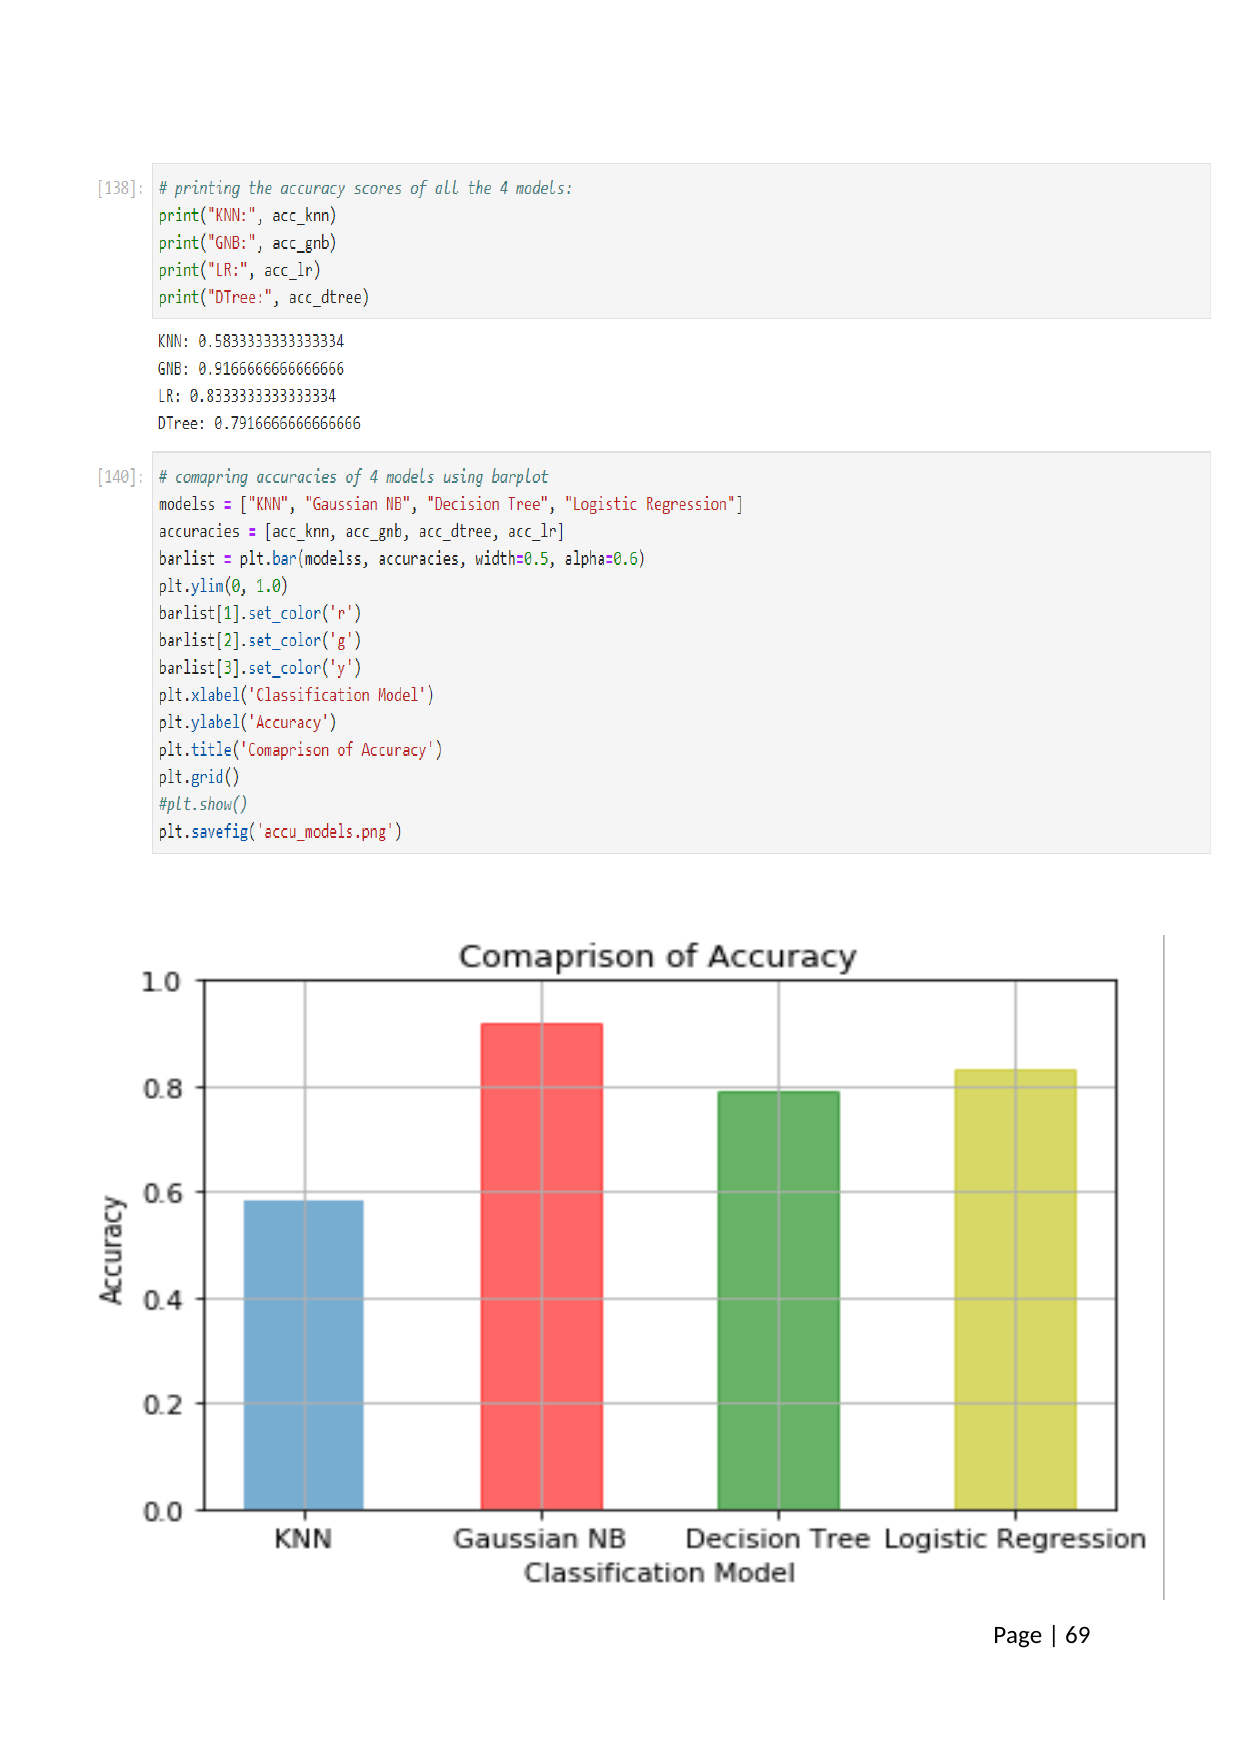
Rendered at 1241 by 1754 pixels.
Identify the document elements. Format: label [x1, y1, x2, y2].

picture [91, 150, 1221, 868]
picture [91, 935, 1165, 1600]
